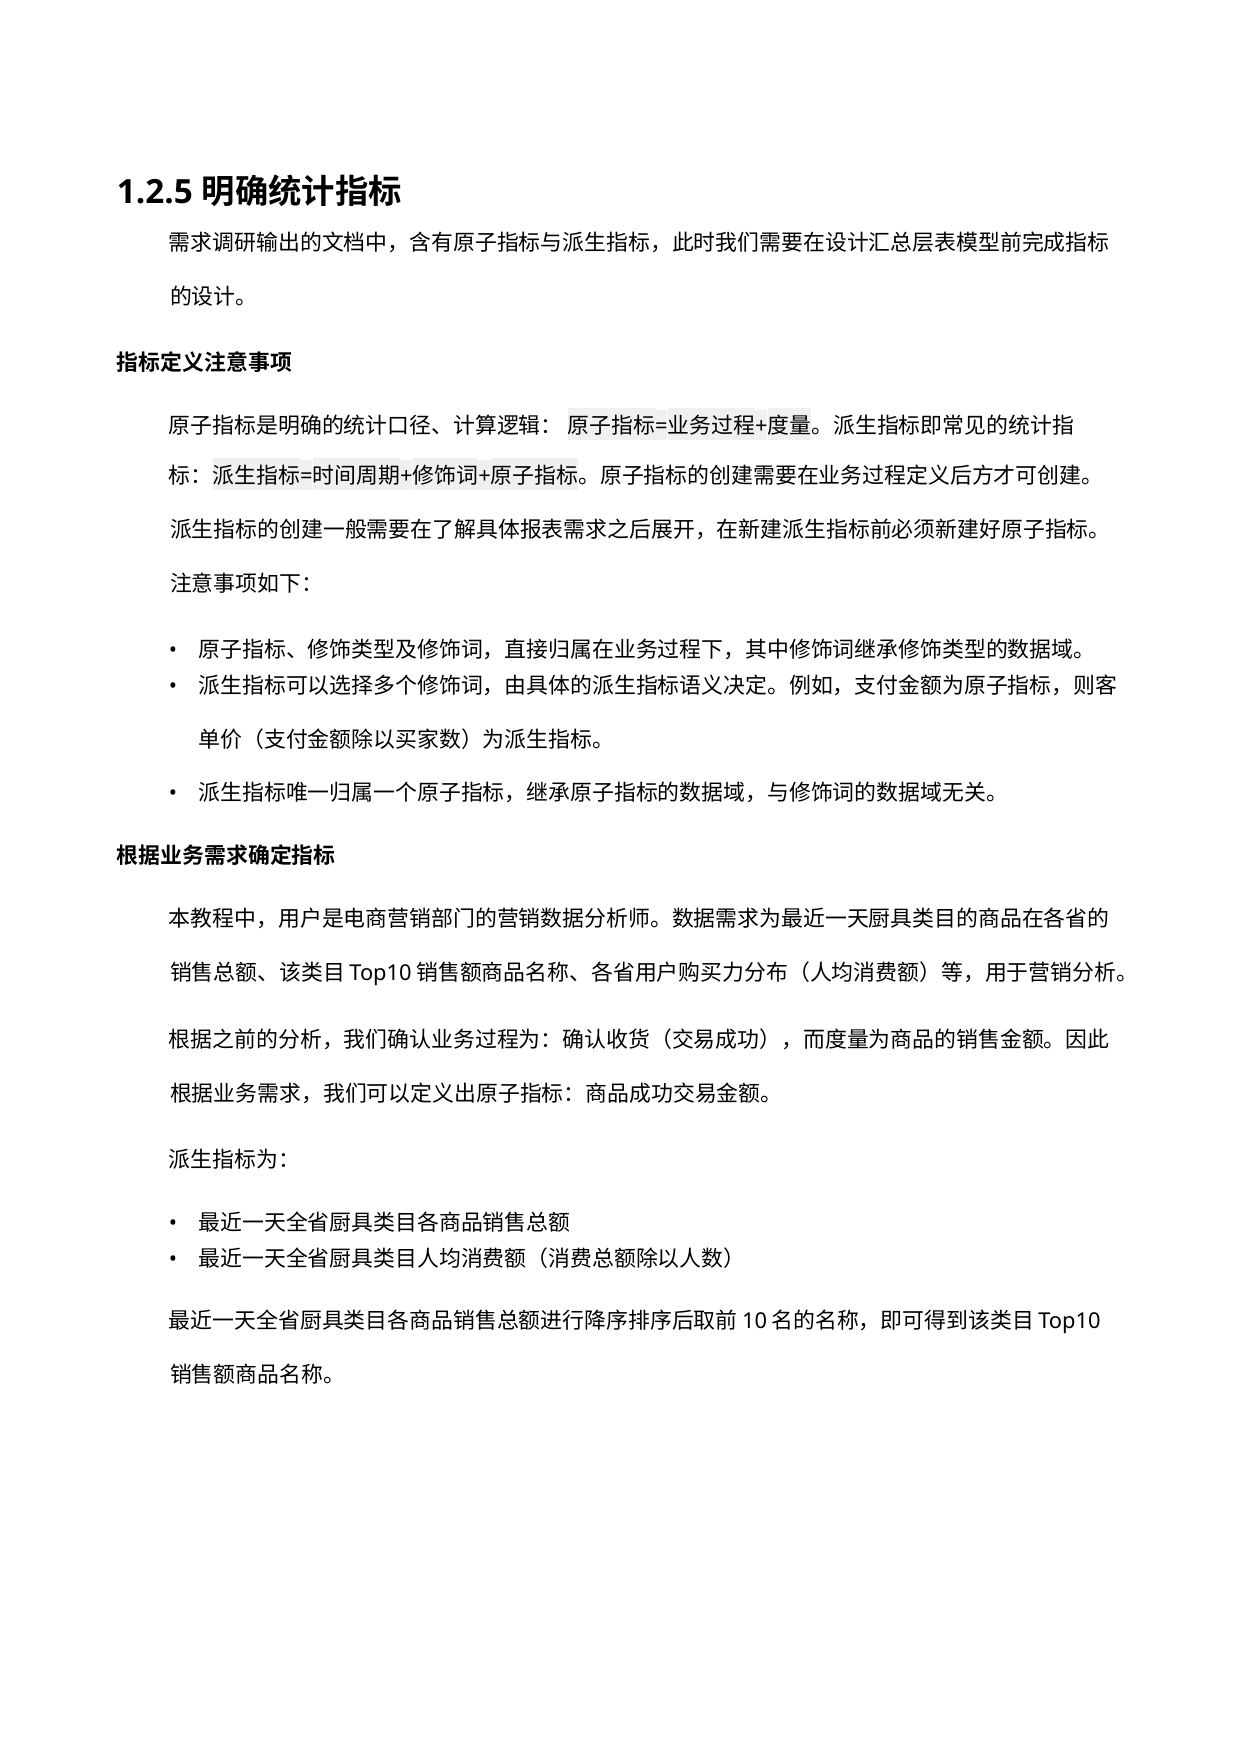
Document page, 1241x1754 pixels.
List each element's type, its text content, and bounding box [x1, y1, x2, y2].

text 需求调研输出的文档中，含有原子指标与派生指标，此时我们需要在设计汇总层表模型前完成指标的设计。 [169, 224, 1122, 311]
subtitle 1.2.5 明确统计指标 [117, 156, 1122, 221]
text 原子指标是明确的统计口径、计算逻辑： 原子指标=业务过程+度量。派生指标即常见的统计指 [169, 408, 568, 440]
text 指标定义注意事项 [117, 345, 1122, 377]
text 根据之前的分析，我们确认业务过程为：确认收货（交易成功），而度量为商品的销售金额。因此根据业务需求，我们可以定义出原子指标：商品成功交易金额。 [169, 1021, 1122, 1108]
list 派生指标唯一归属一个原子指标，继承原子指标的数据域，与修饰词的数据域无关。 [169, 775, 1122, 807]
text 根据业务需求确定指标 [117, 838, 1122, 870]
text 本教程中，用户是电商营销部门的营销数据分析师。数据需求为最近一天厨具类目的商品在各省的销售总额、该类目Top10销售额商品名称、各省用户购买力分布（人均消费额）等，用于营销分析。 [169, 901, 1122, 987]
text 原子指标是明确的统计口径、计算逻辑： 原子指标=业务过程+度量。派生指标即常见的统计指 [811, 408, 1122, 440]
list 派生指标可以选择多个修饰词，由具体的派生指标语义决定。例如，支付金额为原子指标，则客单价（支付金额除以买家数）为派生指标。 [169, 668, 1122, 754]
list 最近一天全省厨具类目各商品销售总额 [169, 1204, 1122, 1237]
list 原子指标、修饰类型及修饰词，直接归属在业务过程下，其中修饰词继承修饰类型的数据域。 [169, 632, 1122, 664]
list 最近一天全省厨具类目人均消费额（消费总额除以人数） [169, 1240, 1122, 1273]
text 标：派生指标=时间周期+修饰词+原子指标。原子指标的创建需要在业务过程定义后方才可创建。派生指标的创建一般需要在了解具体报表需求之后展开，在新建派生指标前必须新建好原子指标。 注意事项如下： [169, 458, 1122, 598]
text 最近一天全省厨具类目各商品销售总额进行降序排序后取前10名的名称，即可得到该类目Top10销售额商品名称。 [169, 1303, 1122, 1389]
text 派生指标为： [169, 1142, 1122, 1174]
